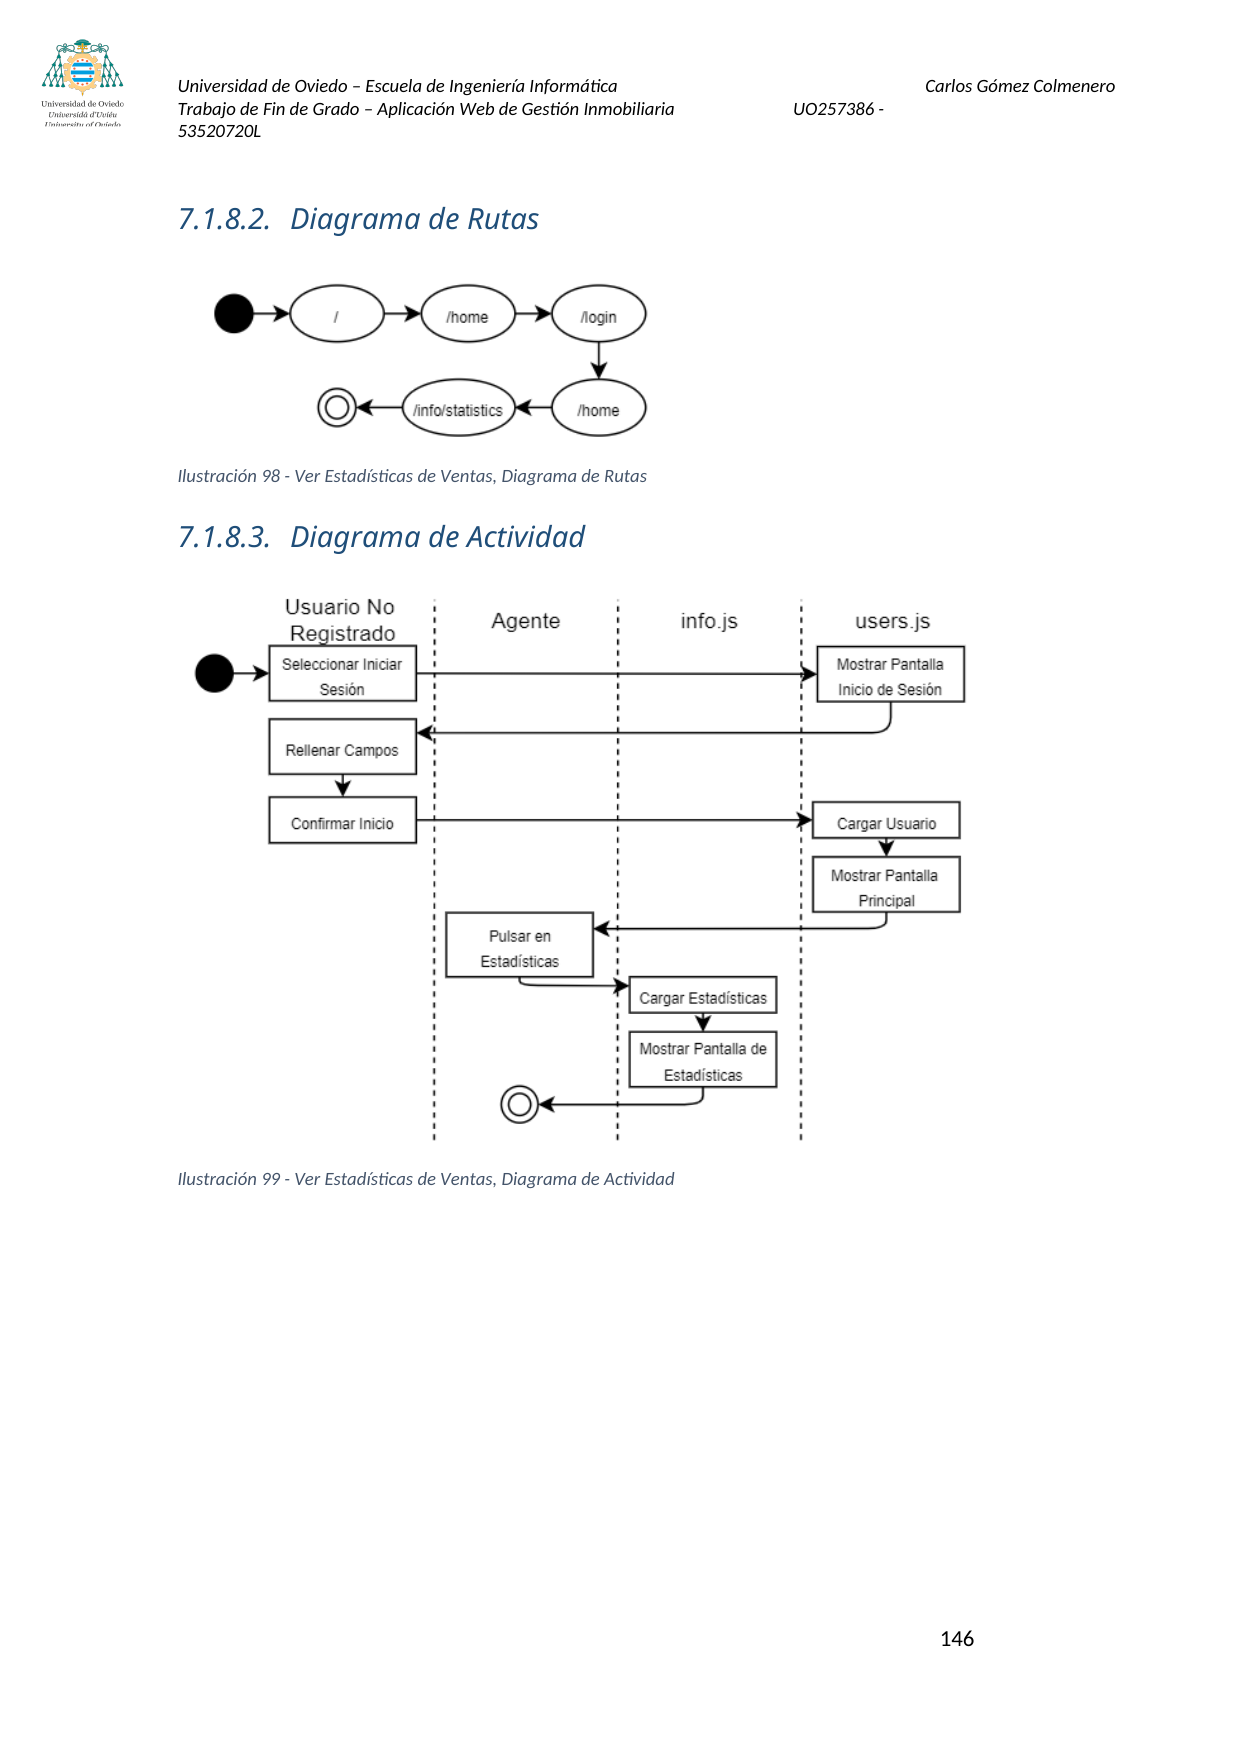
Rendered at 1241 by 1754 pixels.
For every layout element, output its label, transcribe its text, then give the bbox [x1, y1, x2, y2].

picture [177, 266, 650, 446]
text Ilustración - Ver Estadísticas de Ventas, Diagrama de Actividad [177, 1167, 974, 1189]
text Ilustración - Ver Estadísticas de Ventas, Diagrama de Rutas [177, 465, 974, 488]
picture [177, 584, 974, 1148]
subtitle Diagrama de Actividad [177, 517, 974, 556]
picture [36, 38, 124, 126]
subtitle Diagrama de Rutas [177, 199, 974, 238]
